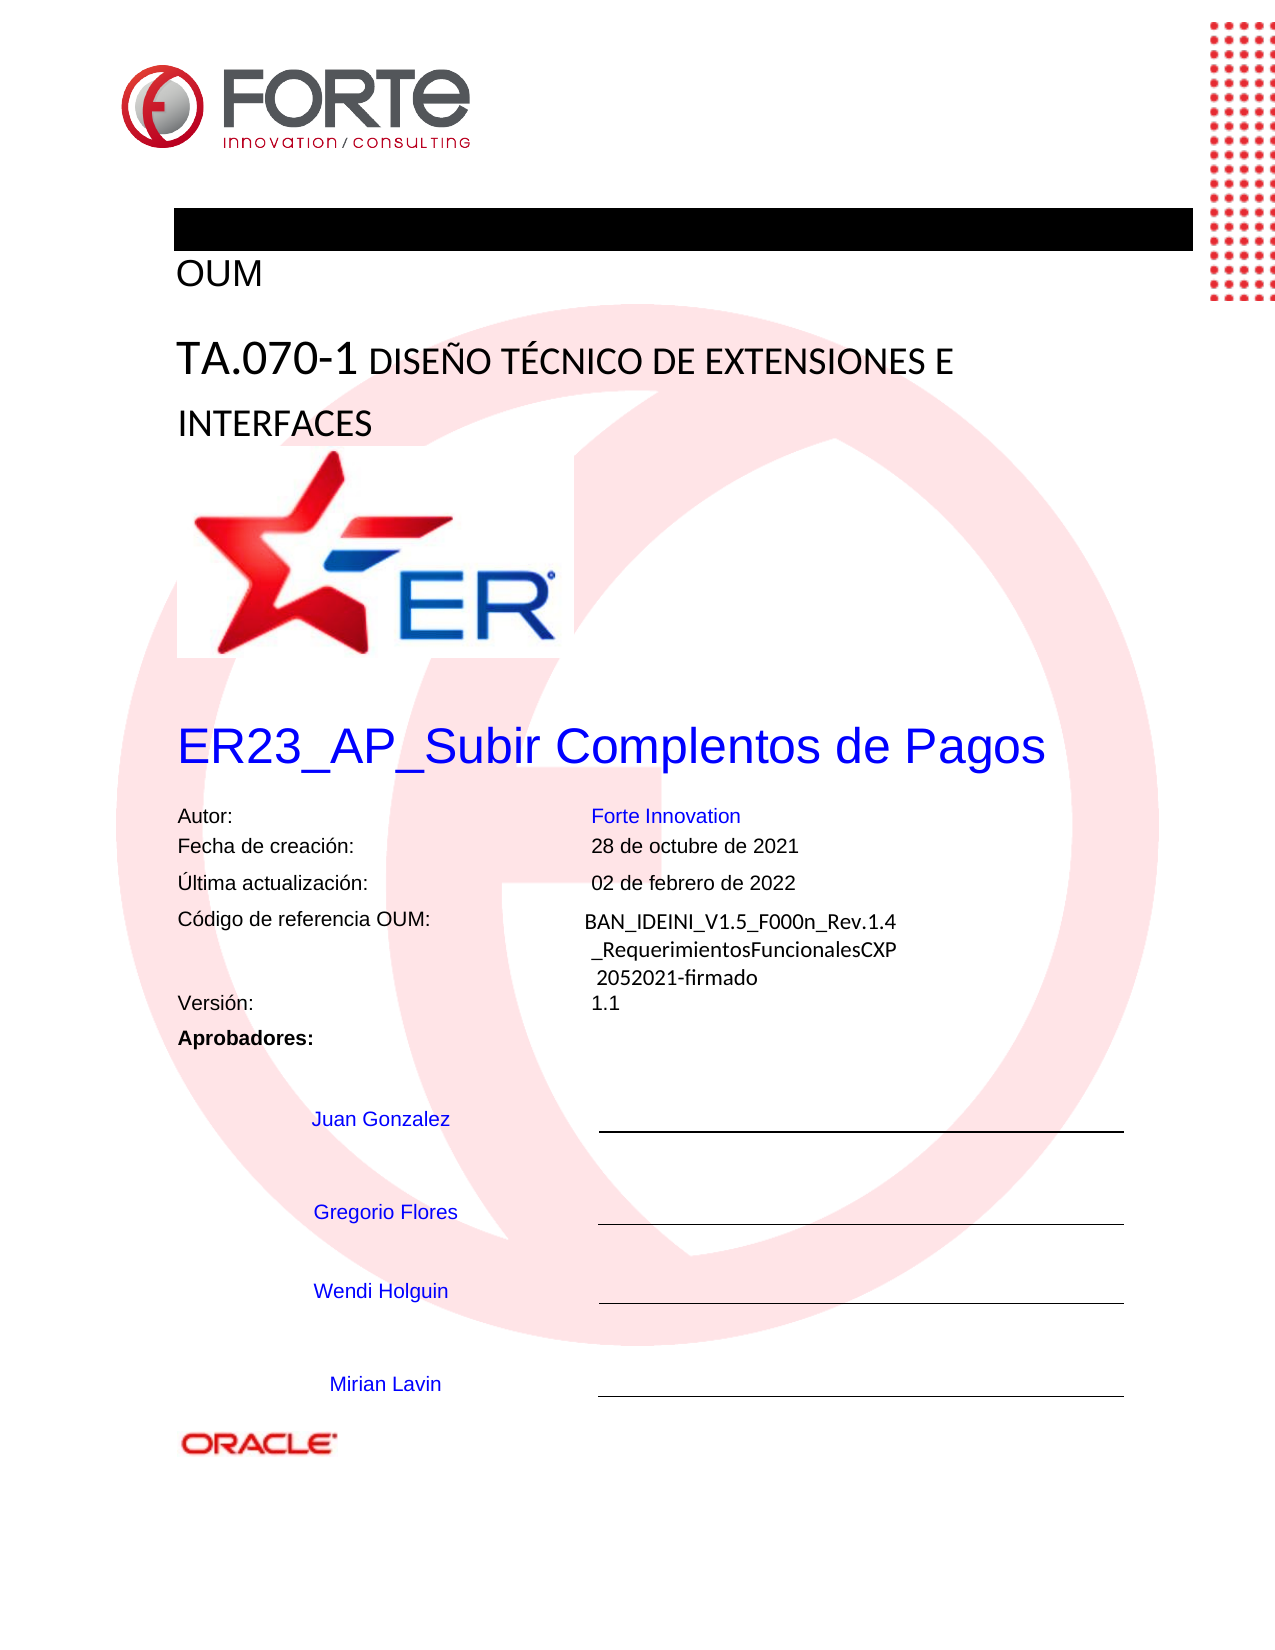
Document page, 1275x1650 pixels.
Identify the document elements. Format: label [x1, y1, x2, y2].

picture [177, 1431, 338, 1457]
picture [177, 446, 574, 658]
picture [121, 65, 470, 148]
